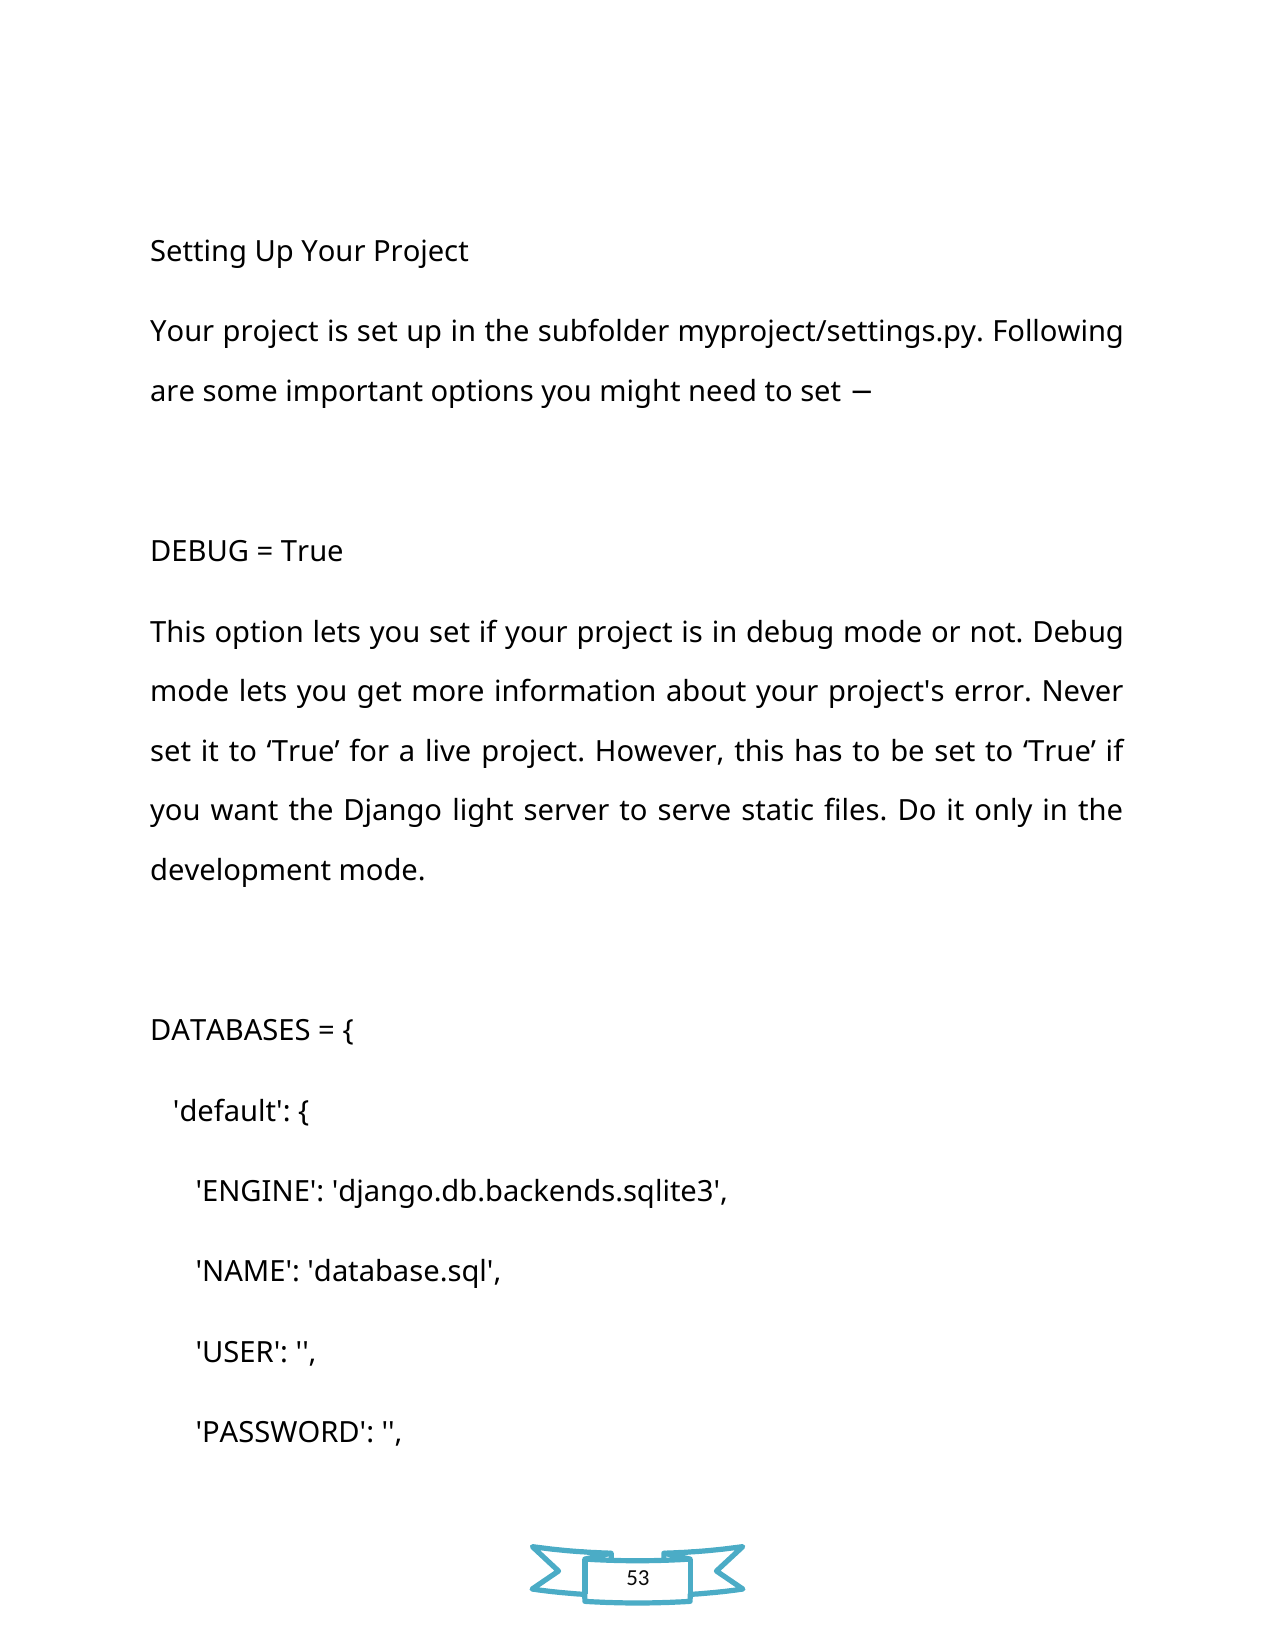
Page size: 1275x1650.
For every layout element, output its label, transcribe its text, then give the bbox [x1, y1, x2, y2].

text 'USER': '', [150, 1331, 1125, 1371]
text This option lets you set if your project is in debug mode or not. Debug mode lets you get more information about your project's error. Never set it to ‘True’ for a live project. However, this has to be set to ‘True’ if you want the Django light server to serve static files. Do it only in the development mode. [150, 611, 1125, 889]
text 'PASSWORD': '', [150, 1411, 1125, 1451]
text 'NAME': 'database.sql', [150, 1251, 1125, 1290]
text DATABASES = { [150, 1009, 1125, 1049]
text 'default': { [150, 1090, 1125, 1129]
text Setting Up Your Project [150, 230, 1125, 270]
text DEBUG = True [150, 531, 1125, 570]
text 'ENGINE': 'django.db.backends.sqlite3', [150, 1170, 1125, 1210]
text Your project is set up in the subfolder myproject/settings.py. Following are some important options you might need to set − [150, 311, 1125, 410]
